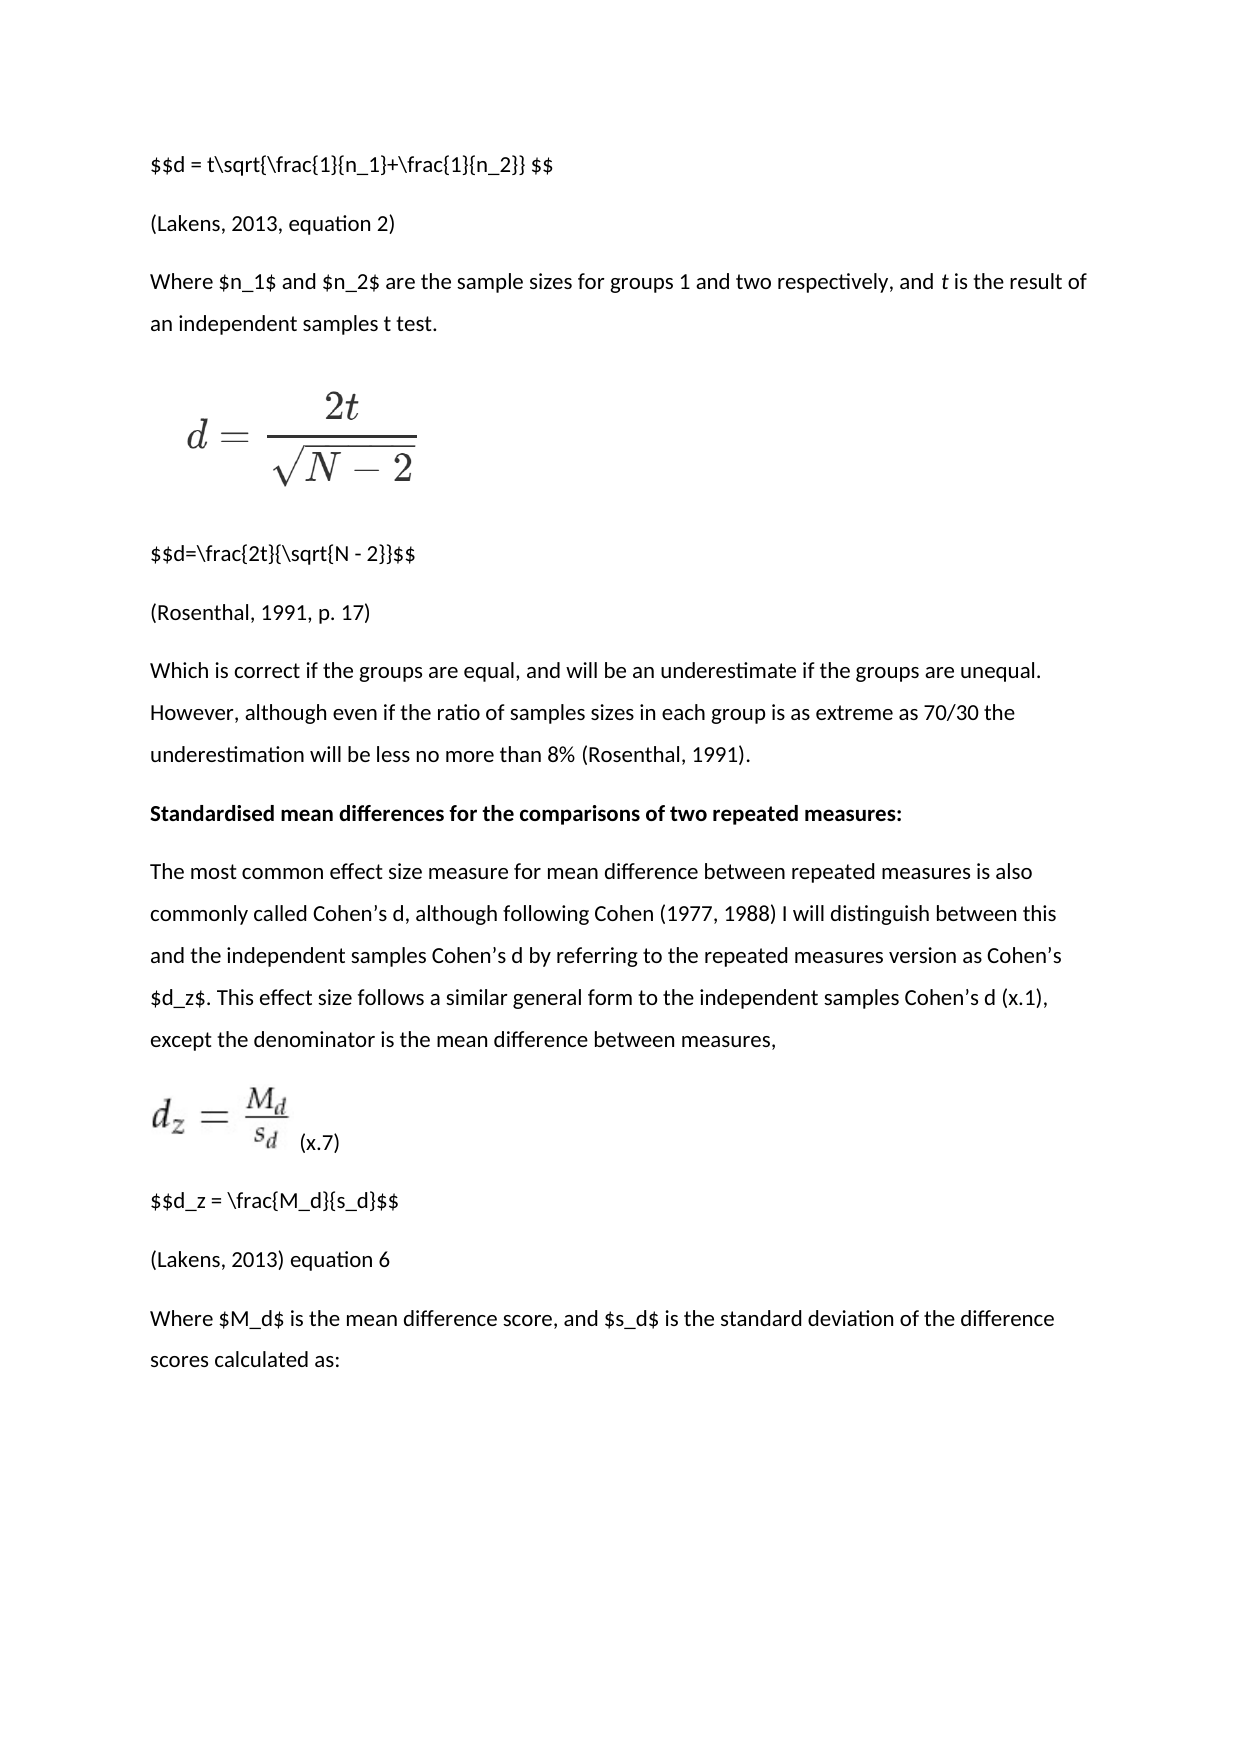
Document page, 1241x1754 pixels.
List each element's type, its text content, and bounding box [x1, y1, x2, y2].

picture [150, 367, 440, 509]
text $$d=\frac{2t}{\sqrt{N - 2}}$$ [150, 539, 1090, 567]
text (x.7) [150, 1084, 1090, 1156]
text Standardised mean differences for the comparisons of two repeated measures: [150, 799, 1090, 827]
text $$d = t\sqrt{\frac{1}{n_1}+\frac{1}{n_2}} $$ [150, 150, 1090, 178]
text $$d_z = \frac{M_d}{s_d}$$ [150, 1186, 1090, 1214]
text Which is correct if the groups are equal, and will be an underestimate if the groups are unequal. However, although even if the ratio of samples sizes in each group is as extreme as 70/30 the underestimation will be less no more than 8% (Rosenthal, 1991). [150, 656, 1090, 768]
picture [150, 1084, 294, 1150]
text Where $n_1$ and $n_2$ are the sample sizes for groups 1 and two respectively, and t is the result of an independent samples t test. [150, 267, 1090, 337]
text The most common effect size measure for mean difference between repeated measures is also commonly called Cohen’s d, although following Cohen (1977, 1988) I will distinguish between this and the independent samples Cohen’s d by referring to the repeated measures version as Cohen’s $d_z$. This effect size follows a similar general form to the independent samples Cohen’s d (x.1), except the denominator is the mean difference between measures, [150, 857, 1090, 1053]
text Where $M_d$ is the mean difference score, and $s_d$ is the standard deviation of the difference scores calculated as: [150, 1304, 1090, 1374]
text (Lakens, 2013, equation 2) [150, 209, 1090, 237]
text (Rosenthal, 1991, p. 17) [150, 598, 1090, 626]
text (Lakens, 2013) equation 6 [150, 1245, 1090, 1273]
